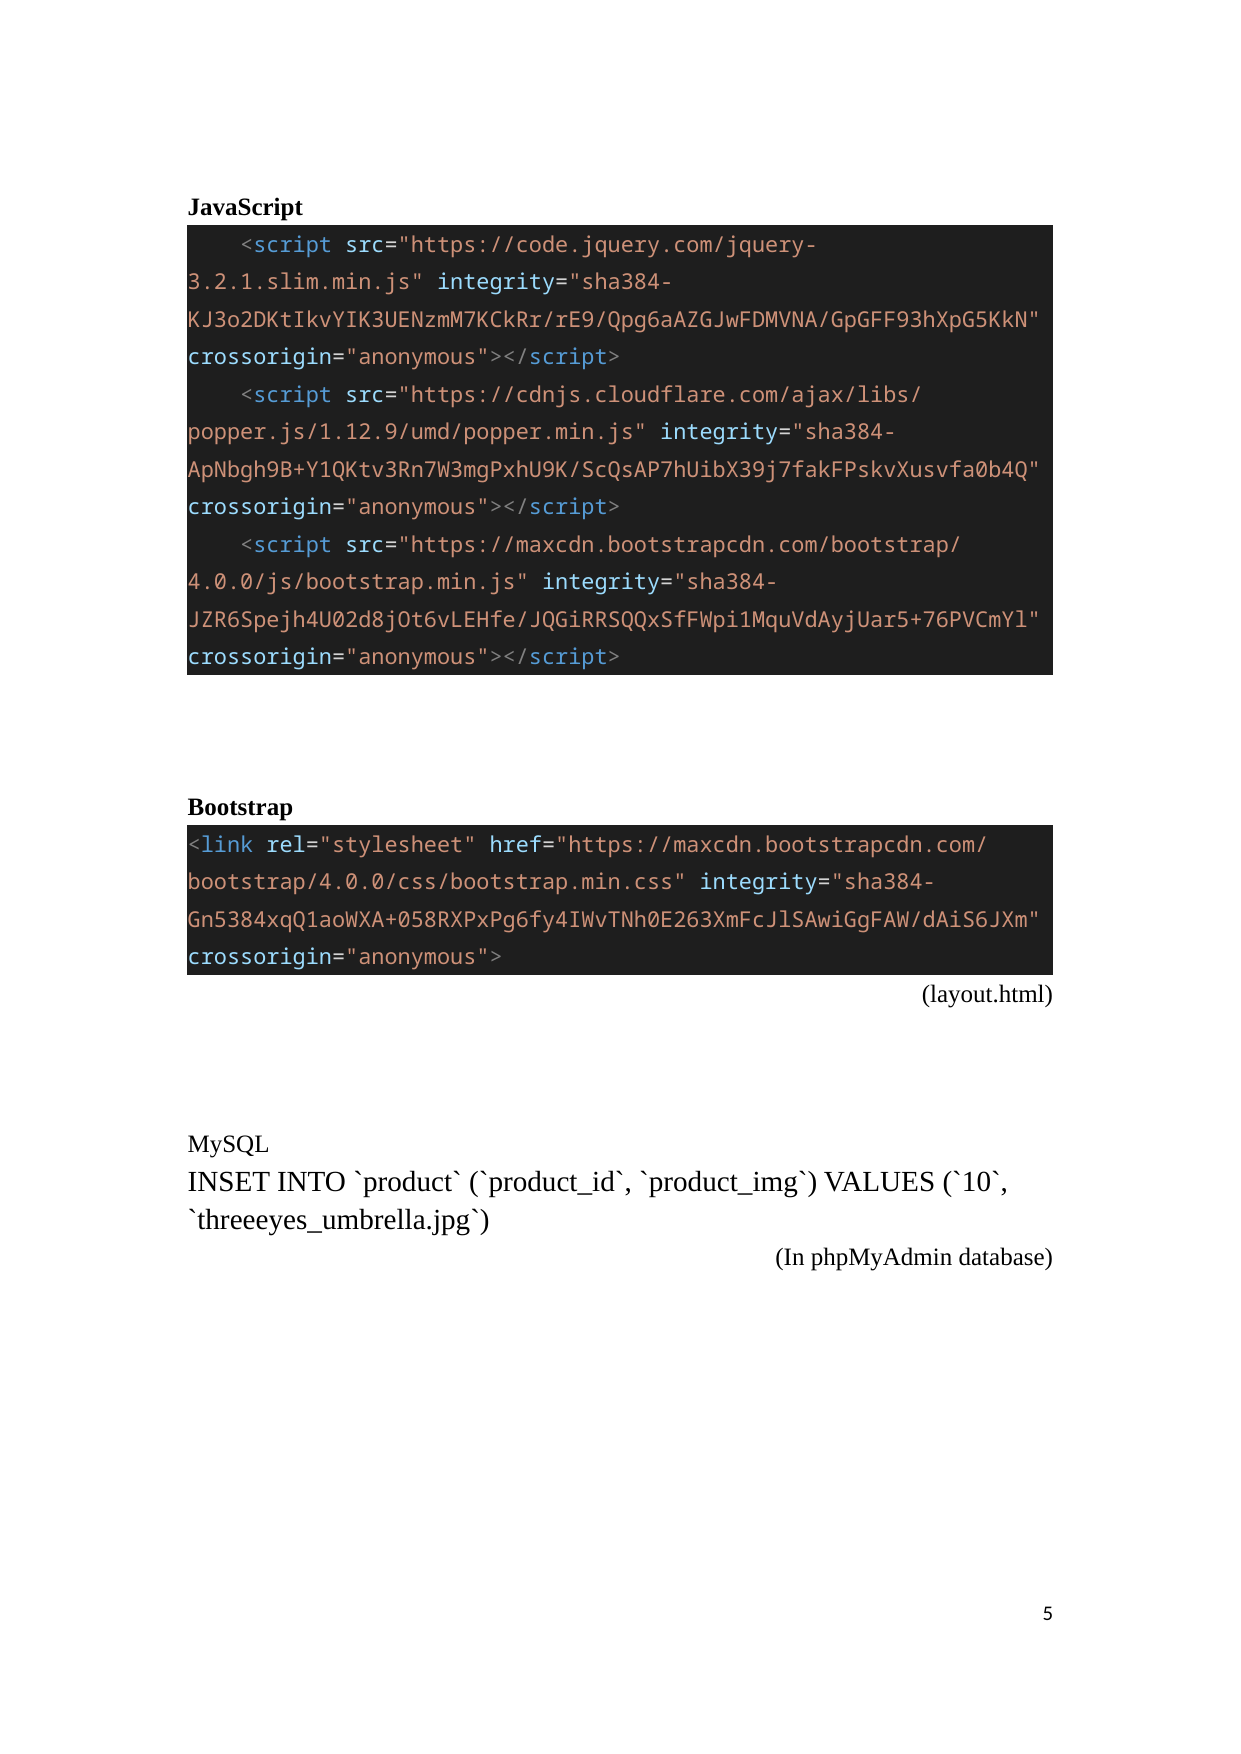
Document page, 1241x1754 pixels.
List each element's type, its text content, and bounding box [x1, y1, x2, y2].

text (layout.html) [187, 975, 1053, 1012]
text <script src="https://maxcdn.bootstrapcdn.com/bootstrap/4.0.0/js/bootstrap.min.js" integrity="sha384-JZR6Spejh4U02d8jOt6vLEHfe/JQGiRRSQQxSfFWpi1MquVdAyjUar5+76PVCmYl" crossorigin="anonymous"></script> [187, 525, 1053, 675]
text MySQL [187, 1125, 1053, 1162]
text JavaScript [187, 187, 1053, 225]
text (In phpMyAdmin database) [187, 1237, 1053, 1275]
text INSET INTO `product` (`product_id`, `product_img`) VALUES (`10`, `threeeyes_umbrella.jpg`) [187, 1162, 1053, 1237]
text Bootstrap [187, 787, 1053, 825]
text <script src="https://code.jquery.com/jquery-3.2.1.slim.min.js" integrity="sha384-KJ3o2DKtIkvYIK3UENzmM7KCkRr/rE9/Qpg6aAZGJwFDMVNA/GpGFF93hXpG5KkN" crossorigin="anonymous"></script> [187, 225, 1053, 375]
text <link rel="stylesheet" href="https://maxcdn.bootstrapcdn.com/bootstrap/4.0.0/css/bootstrap.min.css" integrity="sha384-Gn5384xqQ1aoWXA+058RXPxPg6fy4IWvTNh0E263XmFcJlSAwiGgFAW/dAiS6JXm" crossorigin="anonymous"> [187, 825, 1053, 975]
text <script src="https://cdnjs.cloudflare.com/ajax/libs/popper.js/1.12.9/umd/popper.min.js" integrity="sha384-ApNbgh9B+Y1QKtv3Rn7W3mgPxhU9K/ScQsAP7hUibX39j7fakFPskvXusvfa0b4Q" crossorigin="anonymous"></script> [187, 375, 1053, 525]
